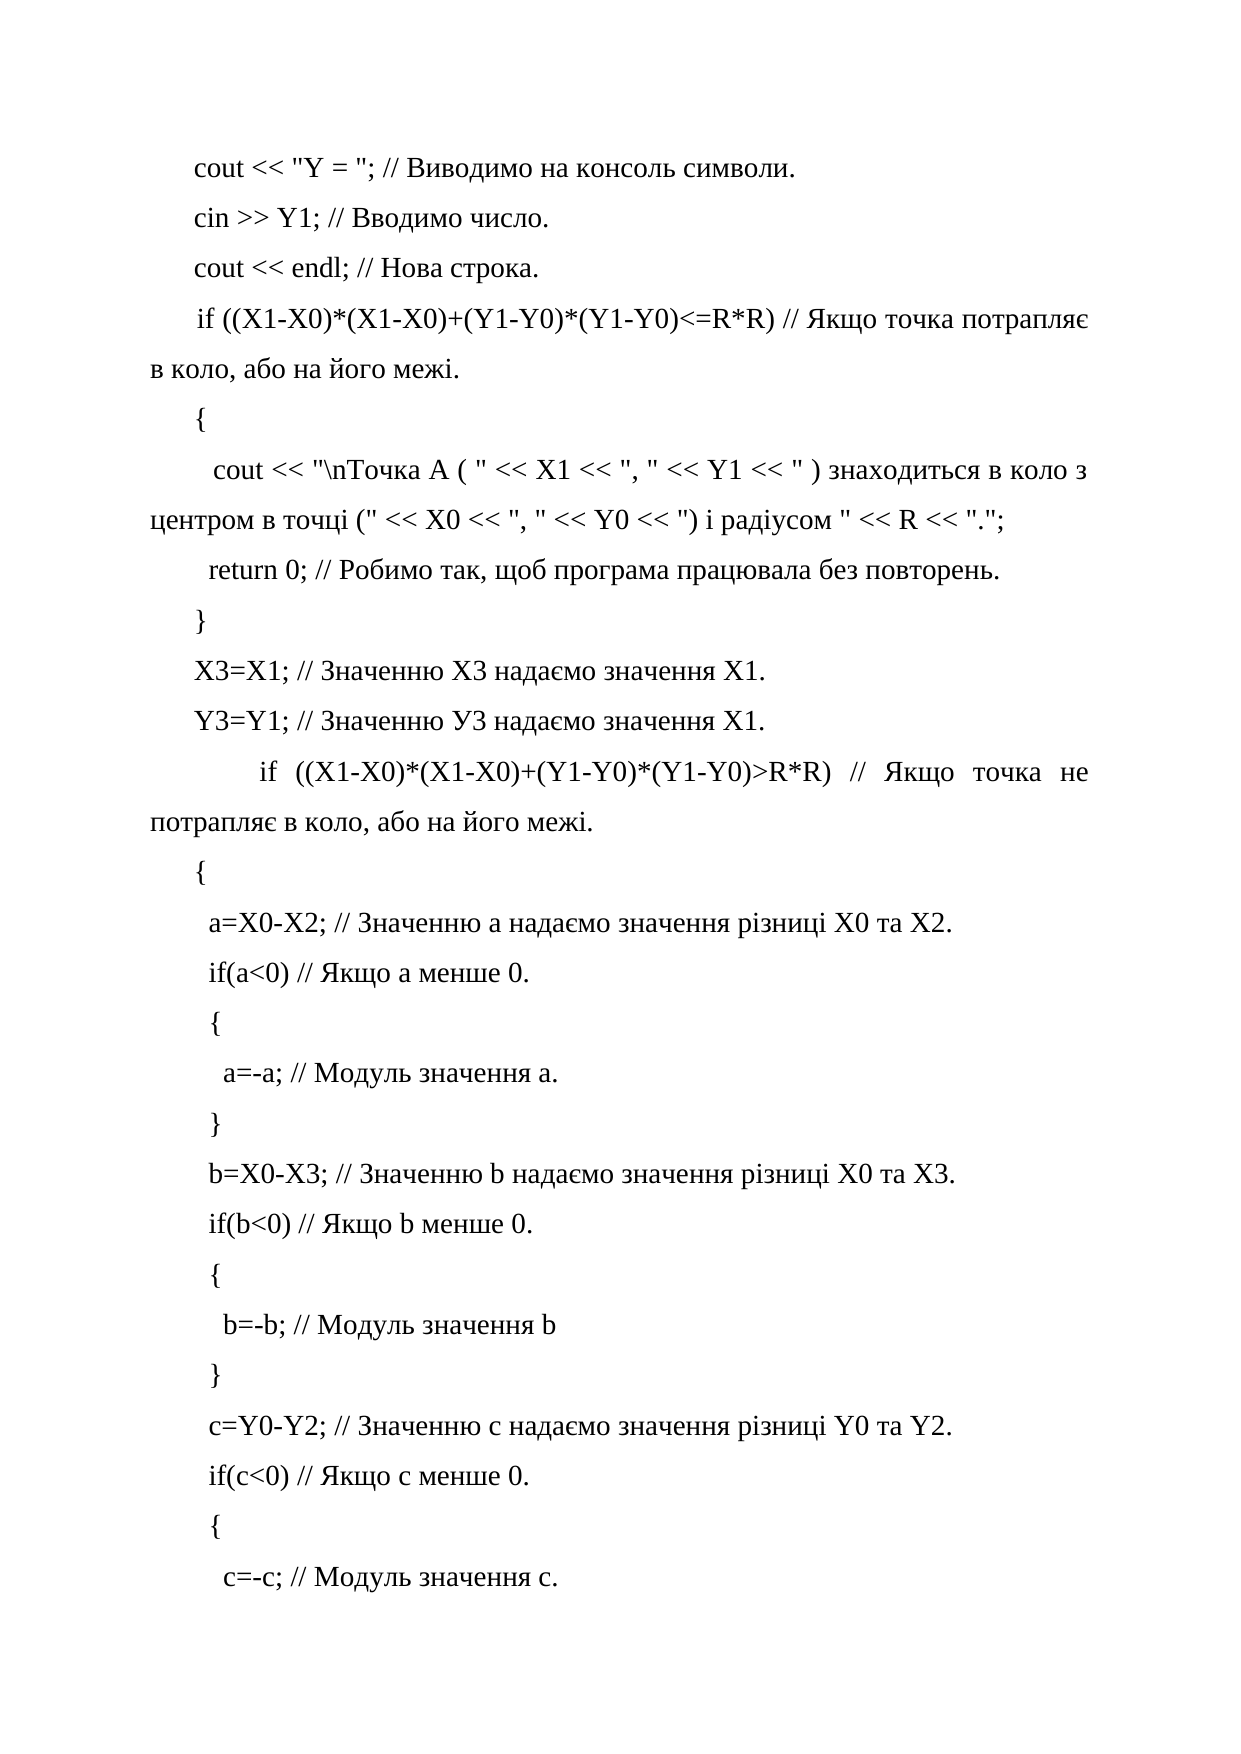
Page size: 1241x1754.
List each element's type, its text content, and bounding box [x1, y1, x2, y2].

text { [150, 402, 1090, 435]
text } [150, 1106, 1090, 1139]
text } [150, 603, 1090, 636]
text b=-b; // Модуль значення b [150, 1307, 1090, 1341]
text if ((X1-X0)*(X1-X0)+(Y1-Y0)*(Y1-Y0)<=R*R) // Якщо точка потрапляє в коло, або на його межі. [150, 301, 1090, 385]
text return 0; // Робимо так, щоб програма працювала без повторень. [150, 552, 1090, 586]
text if(b<0) // Якщо b менше 0. [150, 1207, 1090, 1240]
text cin >> Y1; // Вводимо число. [150, 200, 1090, 234]
text cout << "\nТочка А ( " << X1 << ", " << Y1 << " ) знаходиться в коло з центром в точці (" << X0 << ", " << Y0 << ") і радіусом " << R << "."; [150, 452, 1090, 536]
text } [150, 1357, 1090, 1391]
text if(c<0) // Якщо c менше 0. [150, 1458, 1090, 1492]
text c=Y0-Y2; // Значенню c надаємо значення різниці Y0 та Y2. [150, 1408, 1090, 1441]
text cout << "Y = "; // Виводимо на консоль символи. [150, 150, 1090, 183]
text X3=X1; // Значенню Х3 надаємо значення Х1. [150, 653, 1090, 687]
text a=-a; // Модуль значення а. [150, 1056, 1090, 1089]
text c=-c; // Модуль значення c. [150, 1559, 1090, 1592]
text b=X0-X3; // Значенню b надаємо значення різниці Х0 та Х3. [150, 1156, 1090, 1190]
text a=X0-X2; // Значенню a надаємо значення різниці Х0 та Х2. [150, 905, 1090, 938]
text if ((X1-X0)*(X1-X0)+(Y1-Y0)*(Y1-Y0)>R*R) // Якщо точка не потрапляє в коло, або на його межі. [150, 754, 1090, 838]
text { [150, 1508, 1090, 1542]
text { [150, 854, 1090, 888]
text { [150, 1005, 1090, 1039]
text { [150, 1257, 1090, 1290]
text cout << endl; // Нова строка. [150, 251, 1090, 284]
text Y3=Y1; // Значенню У3 надаємо значення Х1. [150, 703, 1090, 737]
text if(a<0) // Якщо а менше 0. [150, 955, 1090, 988]
